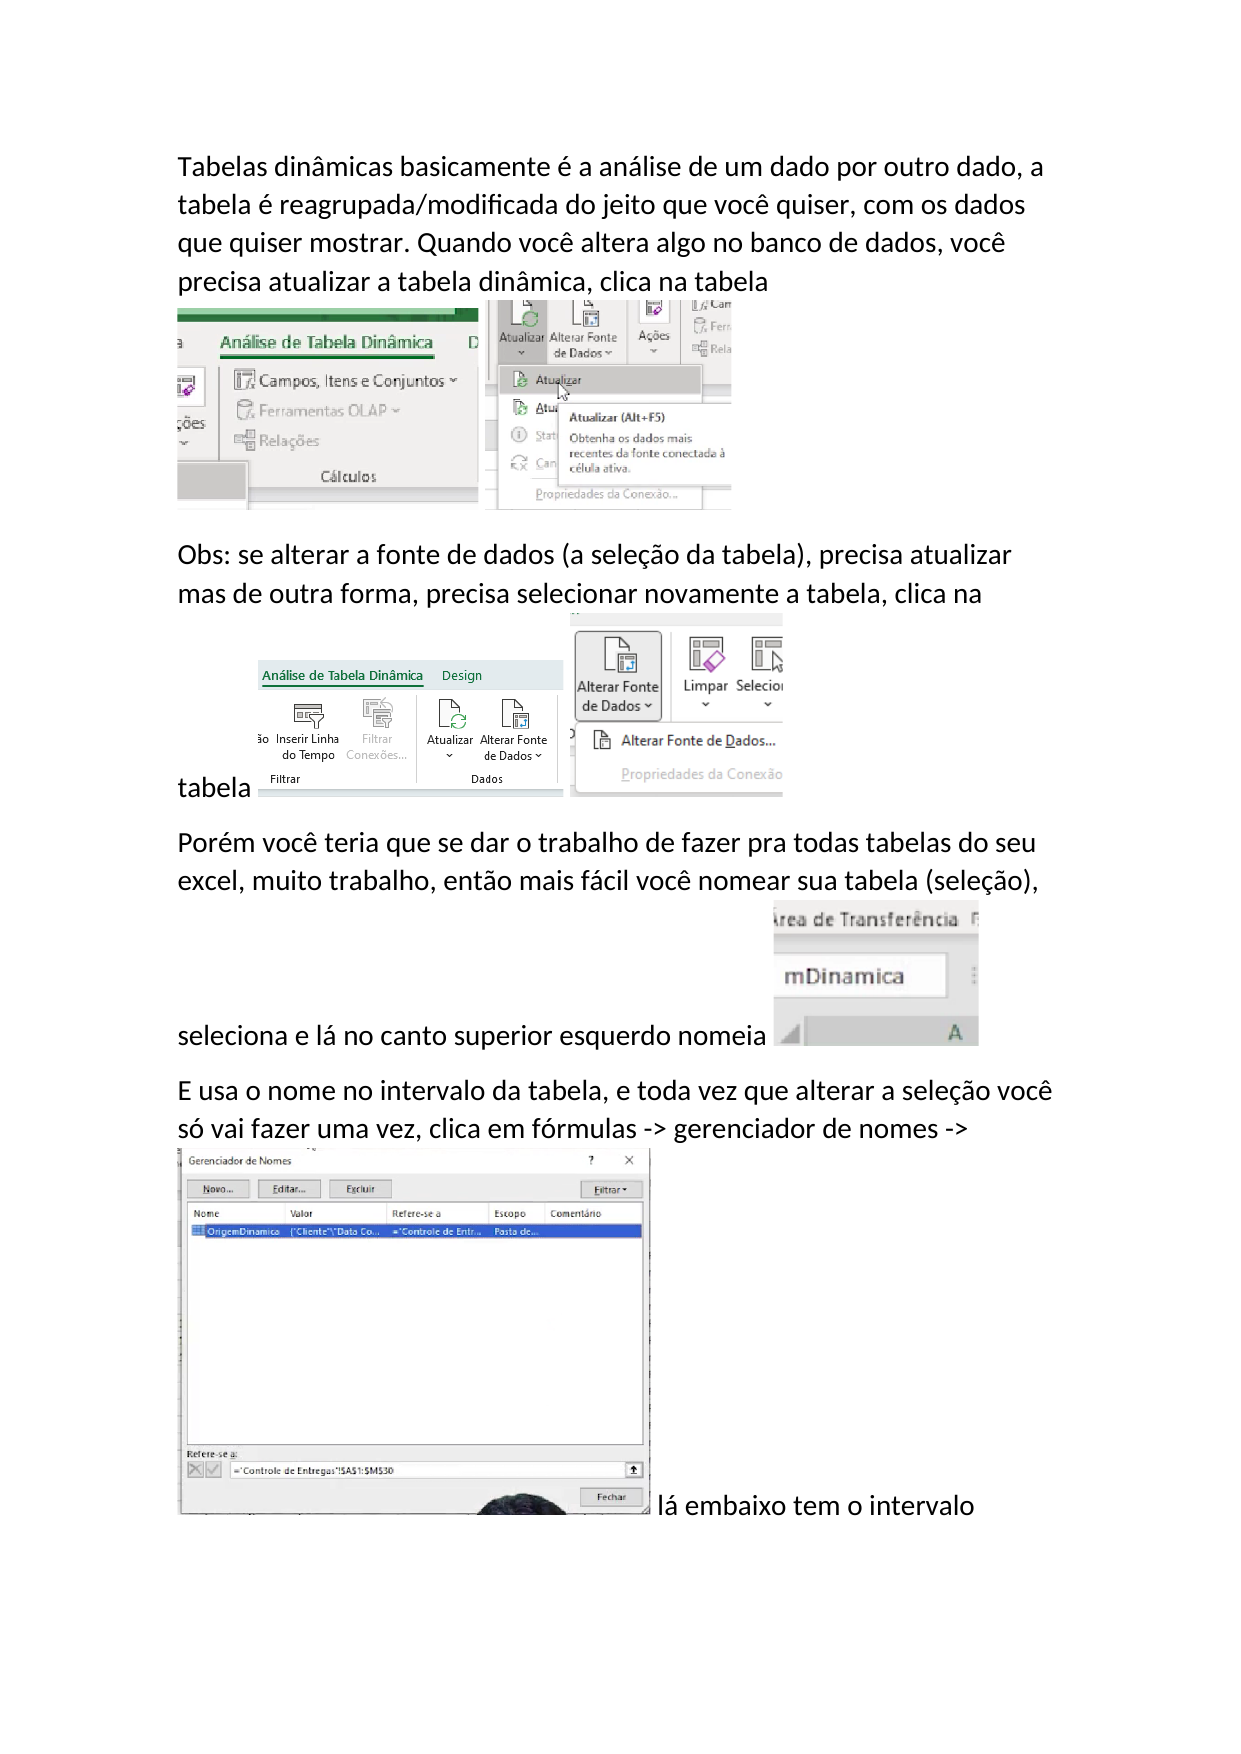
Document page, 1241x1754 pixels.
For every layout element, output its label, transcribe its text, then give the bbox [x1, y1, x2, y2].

picture [773, 900, 979, 1046]
picture [570, 613, 783, 797]
picture [177, 1148, 651, 1515]
picture [485, 300, 732, 510]
picture [258, 660, 564, 797]
text Porém você teria que se dar o trabalho de fazer pra todas tabelas do seu excel, muito trabalho, então mais fácil você nomear sua tabela (seleção), seleciona e lá no canto superior esquerdo nomeia [177, 824, 1063, 1052]
picture [177, 308, 479, 510]
